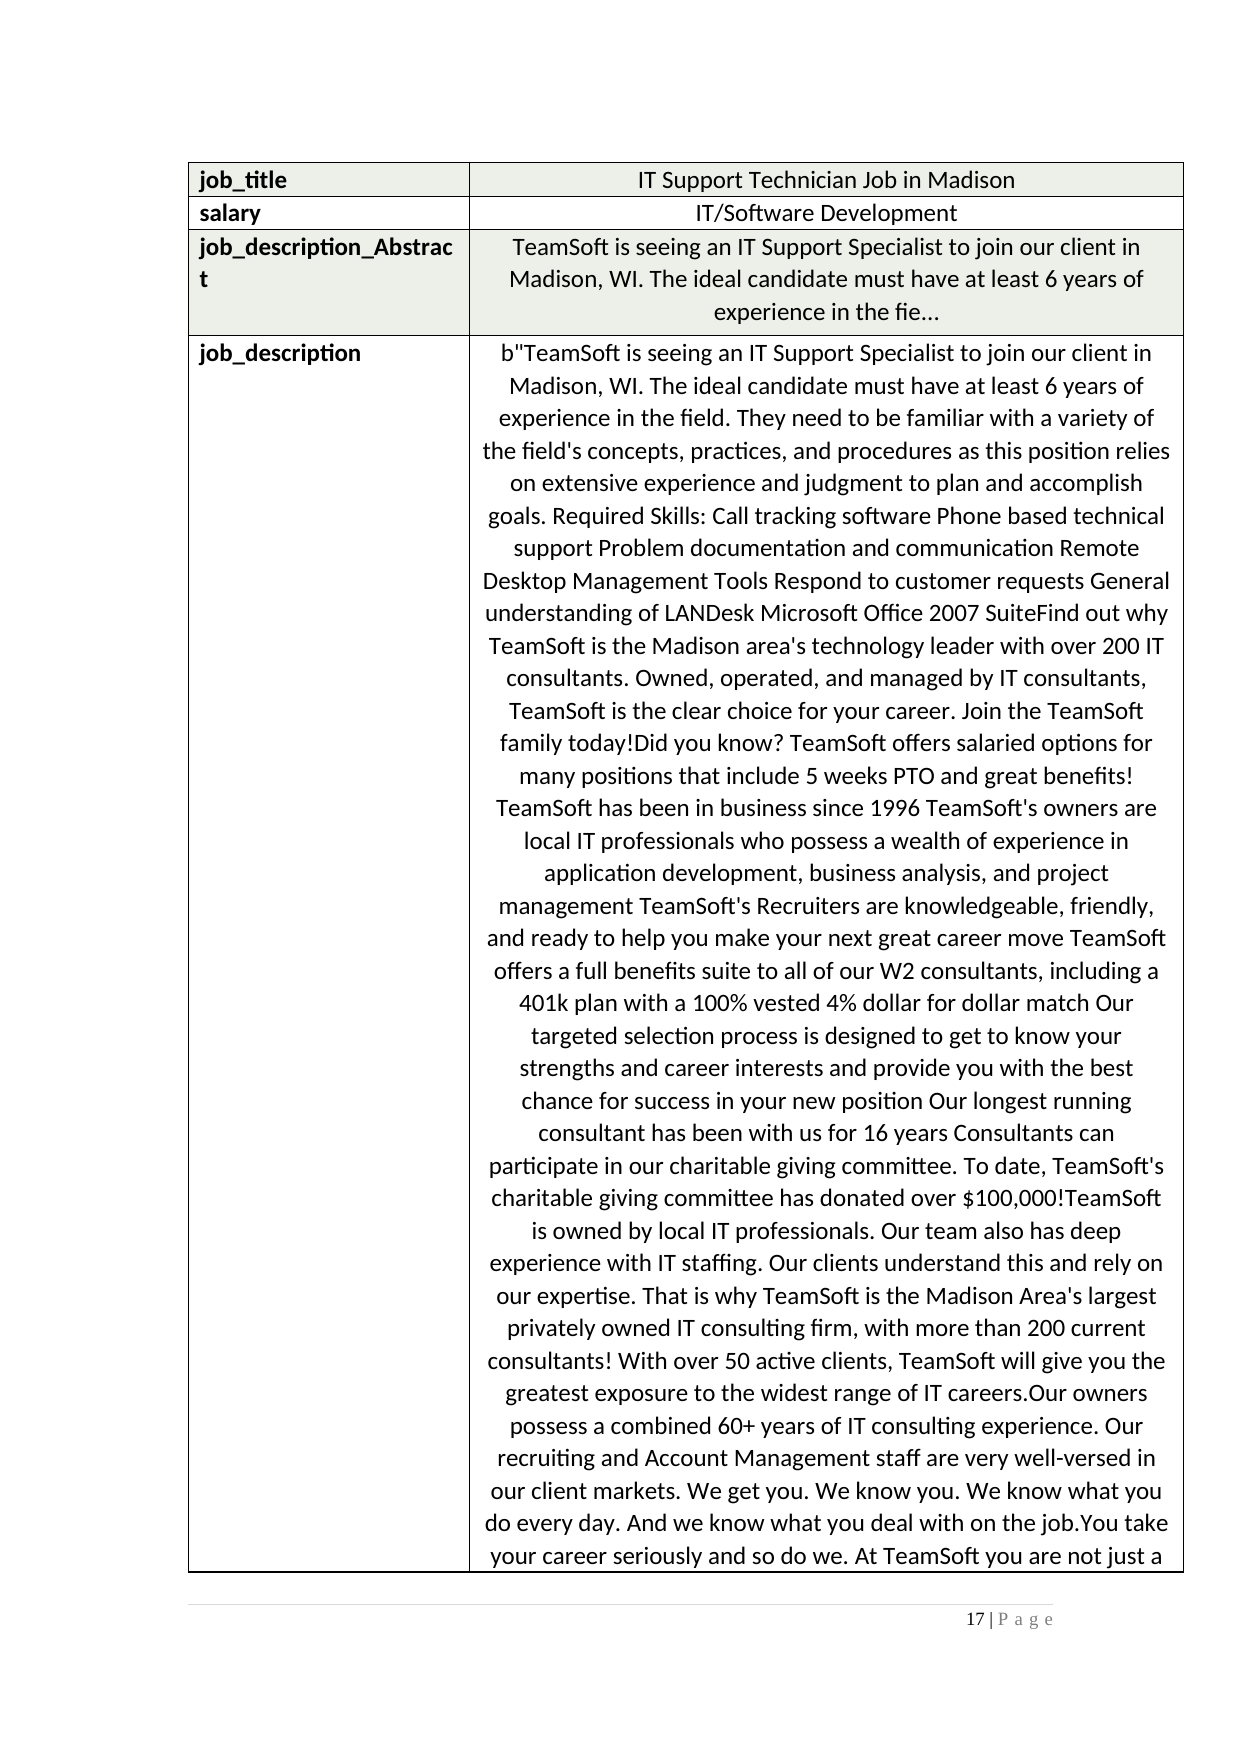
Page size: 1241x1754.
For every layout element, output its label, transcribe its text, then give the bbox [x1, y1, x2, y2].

table_cell salary [189, 197, 469, 229]
table_cell IT/Software Development [470, 197, 1183, 229]
table_cell job_description_Abstract [189, 230, 469, 335]
table_cell job_description [189, 336, 469, 1571]
table_cell TeamSoft is seeing an IT Support Specialist to join our client in Madison, WI. The ideal candidate must have at least 6 years of experience in the fie... [470, 230, 1183, 335]
table_cell IT Support Technician Job in Madison [470, 163, 1183, 196]
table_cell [470, 336, 1183, 1571]
table_cell job_title [189, 163, 469, 196]
